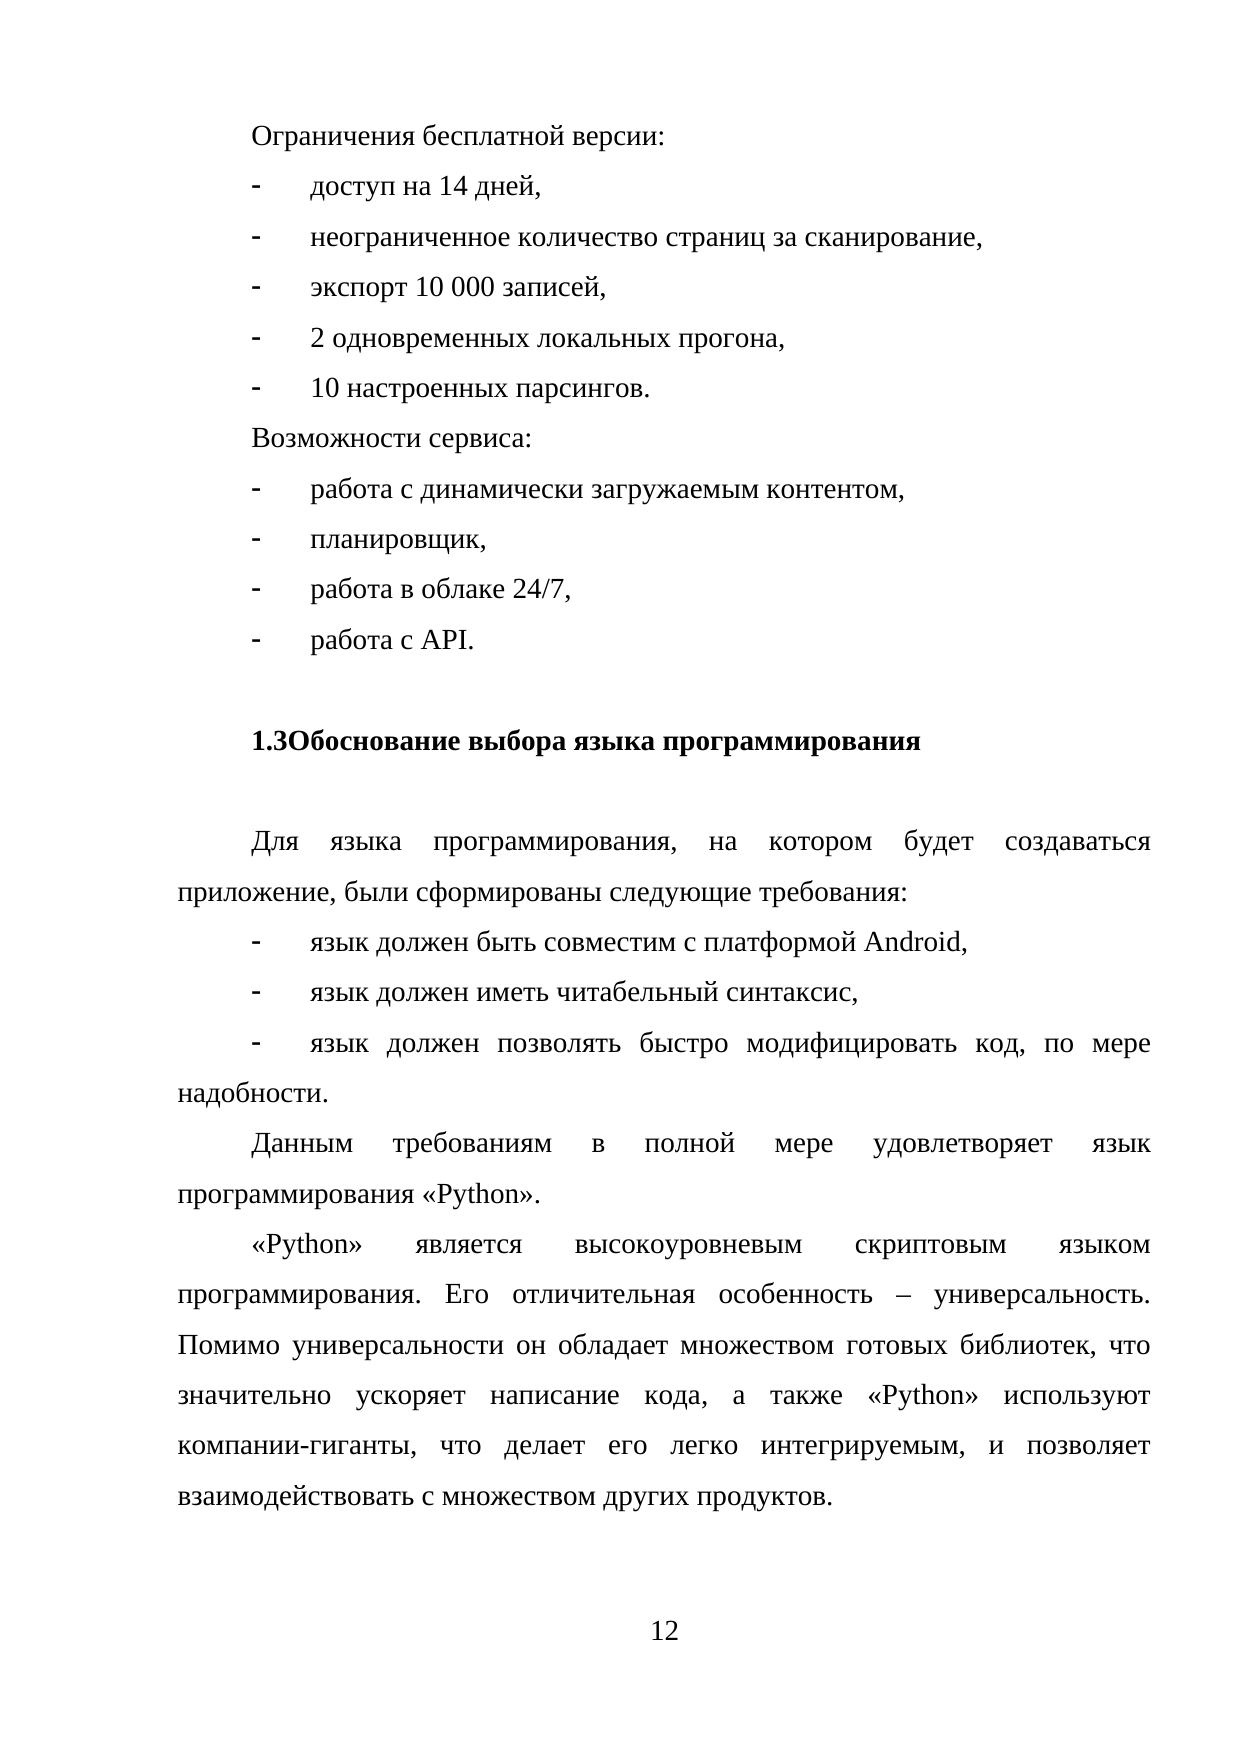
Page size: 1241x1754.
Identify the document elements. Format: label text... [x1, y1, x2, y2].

text «Python» является высокоуровневым скриптовым языком программирования. Его отличительная особенность – универсальность. Помимо универсальности он обладает множеством готовых библиотек, что значительно ускоряет написание кода, а также «Python» используют компании-гиганты, что делает его легко интегрируемым, и позволяет взаимодействовать с множеством других продуктов. [177, 1226, 1152, 1511]
list экспорт 10 000 записей, [177, 269, 1152, 303]
list работа с API. [177, 622, 1152, 656]
list работа с динамически загружаемым контентом, [177, 471, 1152, 504]
text Для языка программирования, на котором будет создаваться приложение, были сформированы следующие требования: [177, 823, 1152, 907]
list планировщик, [177, 521, 1152, 555]
list язык должен быть совместим с платформой Android, [177, 924, 1152, 958]
subtitle 1.3Обоснование выбора языка программирования [177, 723, 1152, 756]
list работа в облаке 24/7, [177, 572, 1152, 605]
list доступ на 14 дней, [177, 168, 1152, 202]
text Данным требованиям в полной мере удовлетворяет язык программирования «Python». [177, 1126, 1152, 1209]
list 2 одновременных локальных прогона, [177, 320, 1152, 353]
list язык должен позволять быстро модифицировать код, по мере надобности. [177, 1025, 1152, 1109]
list язык должен иметь читабельный синтаксис, [177, 974, 1152, 1008]
text Ограничения бесплатной версии: [177, 118, 1152, 152]
list 10 настроенных парсингов. [177, 370, 1152, 404]
text Возможности сервиса: [177, 421, 1152, 454]
list неограниченное количество страниц за сканирование, [177, 219, 1152, 252]
